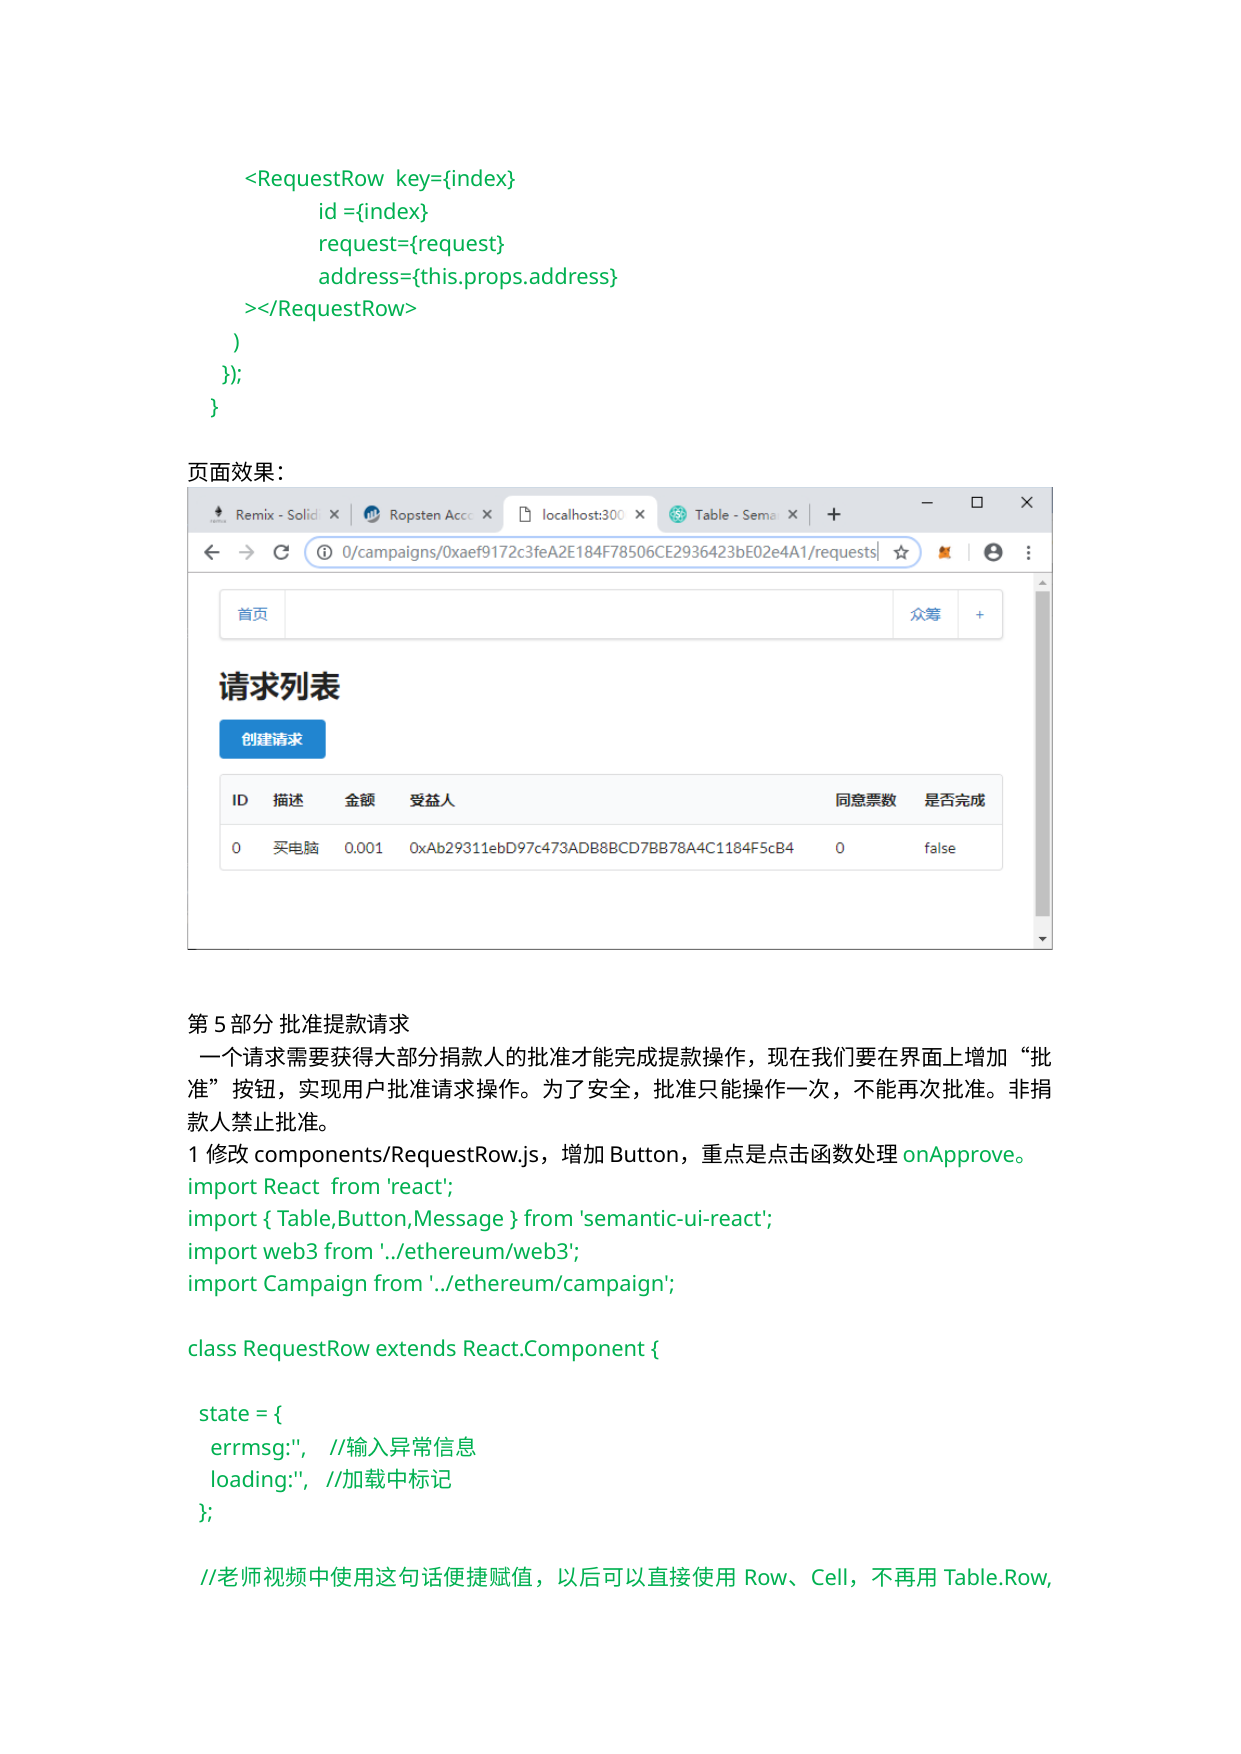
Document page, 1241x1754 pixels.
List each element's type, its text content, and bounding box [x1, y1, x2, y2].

text ></RequestRow> [187, 292, 1053, 324]
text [187, 1559, 1053, 1592]
text 第5部分 批准提款请求 [187, 1007, 1053, 1039]
text address={this.props.address} [187, 259, 1053, 292]
text <RequestRow key={index} [187, 162, 1053, 194]
text id ={index} [187, 194, 1053, 227]
text }; [187, 1494, 1053, 1527]
text request={request} [187, 227, 1053, 259]
text state = { [187, 1397, 1053, 1429]
text import Campaign from '../ethereum/campaign'; [187, 1267, 1053, 1299]
text import { Table,Button,Message } from 'semantic-ui-react'; [187, 1202, 1053, 1234]
text errmsg:'', //输入异常信息 [187, 1429, 1053, 1462]
text class RequestRow extends React.Component { [187, 1332, 1053, 1364]
text import web3 from '../ethereum/web3'; [187, 1234, 1053, 1267]
picture [187, 487, 1053, 950]
text 一个请求需要获得大部分捐款人的批准才能完成提款操作，现在我们要在界面上增加“批准”按钮，实现用户批准请求操作。为了安全，批准只能操作一次，不能再次批准。非捐款人禁止批准。 [187, 1039, 1053, 1137]
text } [187, 389, 1053, 422]
text ) [187, 324, 1053, 357]
text 页面效果： [187, 454, 1053, 487]
text import React from 'react'; [187, 1169, 1053, 1202]
text 1 修改components/RequestRow.js，增加Button，重点是点击函数处理onApprove。 [187, 1137, 1053, 1169]
text }); [187, 357, 1053, 389]
text loading:'', //加载中标记 [187, 1462, 1053, 1494]
